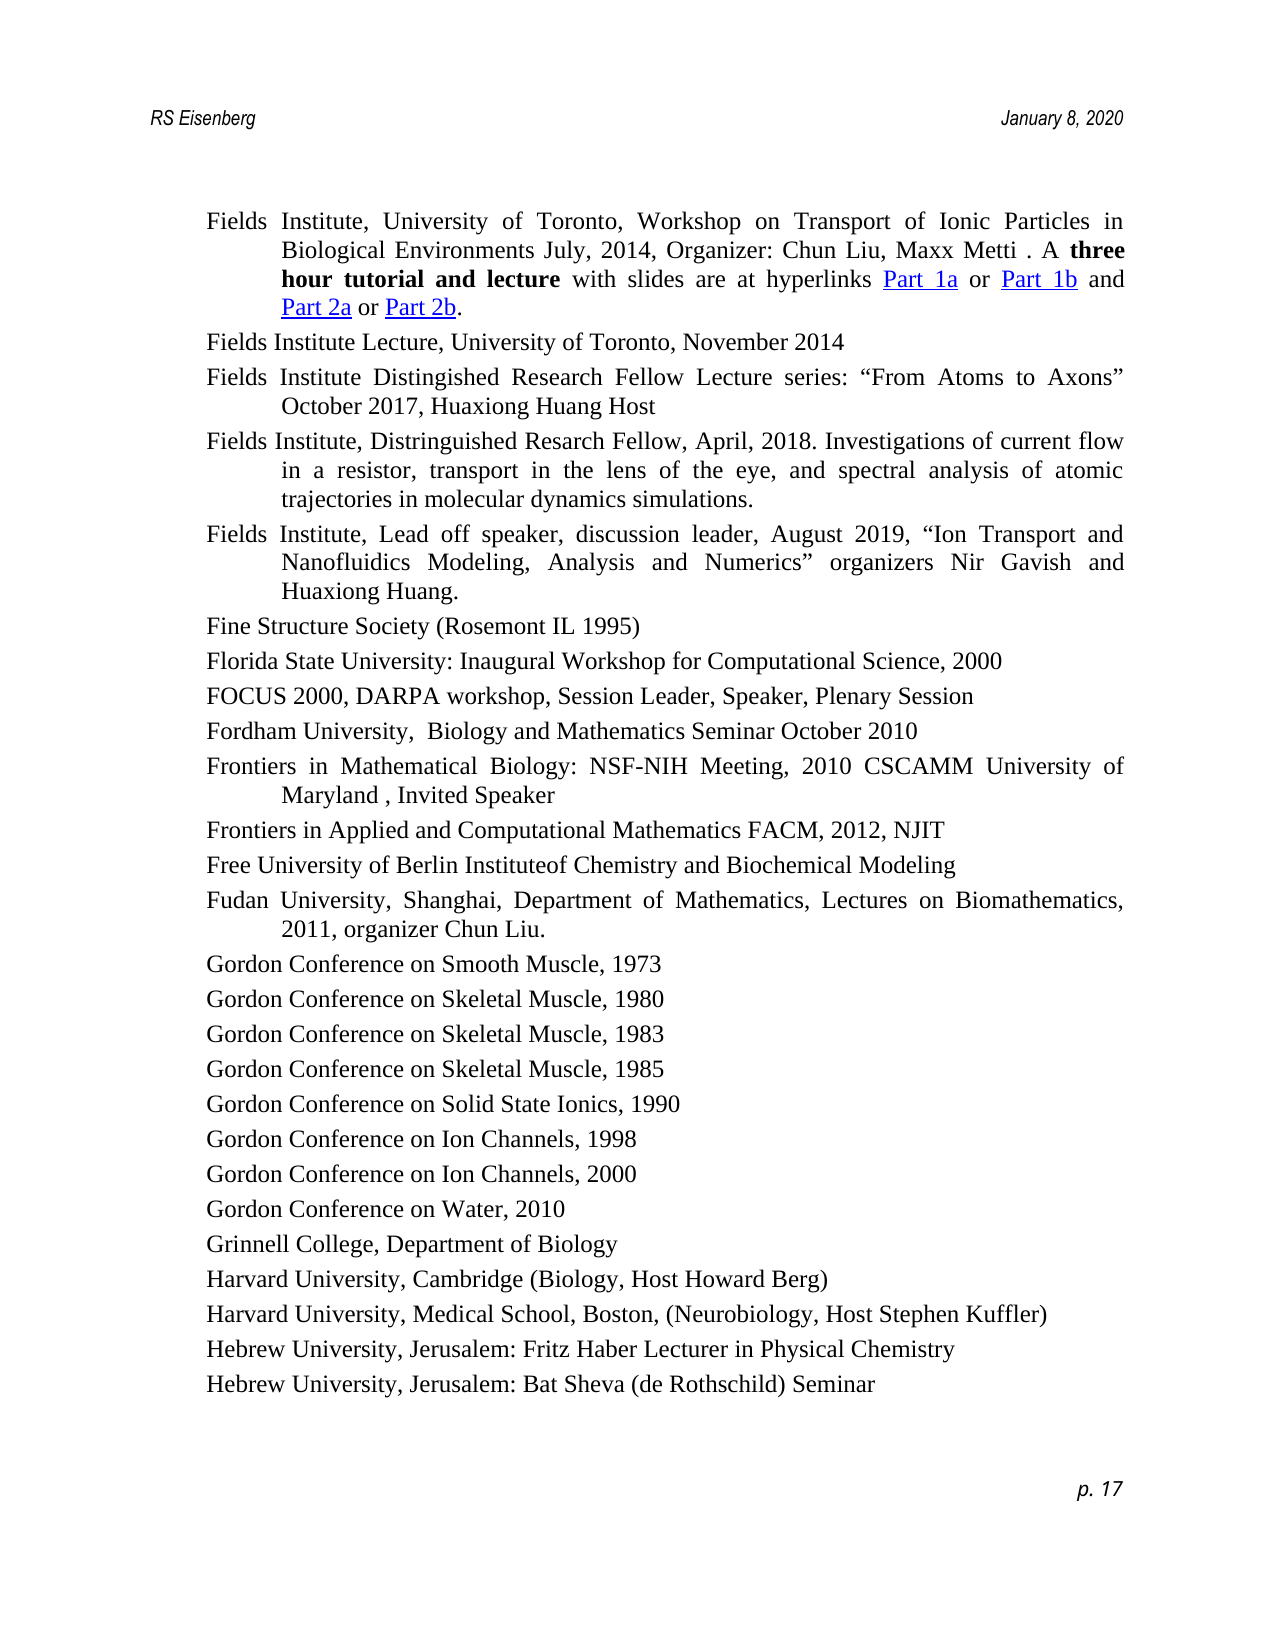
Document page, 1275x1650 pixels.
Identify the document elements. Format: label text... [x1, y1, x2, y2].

text Gordon Conference on Solid State Ionics, 1990 [206, 1089, 1125, 1117]
text Gordon Conference on Water, 2010 [206, 1194, 1125, 1222]
text Fordham University, Biology and Mathematics Seminar October 2010 [206, 716, 1125, 745]
text FOCUS 2000, DARPA workshop, Session Leader, Speaker, Plenary Session [206, 681, 1125, 710]
text Gordon Conference on Skeletal Muscle, 1985 [206, 1054, 1125, 1082]
text Florida State University: Inaugural Workshop for Computational Science, 2000 [206, 646, 1125, 675]
text Gordon Conference on Smooth Muscle, 1973 [206, 949, 1125, 977]
text Fields Institute, Lead off speaker, discussion leader, August 2019, “Ion Transport and Nanofluidics Modeling, Analysis and Numerics” organizers Nir Gavish and Huaxiong Huang. [206, 519, 1125, 605]
text Fudan University, Shanghai, Department of Mathematics, Lectures on Biomathematics, 2011, organizer Chun Liu. [206, 885, 1125, 942]
text Harvard University, Cambridge (Biology, Host Howard Berg) [206, 1264, 1125, 1292]
text Free University of Berlin Instituteof Chemistry and Biochemical Modeling [206, 850, 1125, 879]
text Frontiers in Applied and Computational Mathematics FACM, 2012, NJIT [206, 815, 1125, 844]
text Fine Structure Society (Rosemont IL 1995) [206, 611, 1125, 640]
text Fields Institute Distingished Research Fellow Lecture series: “From Atoms to Axons” October 2017, Huaxiong Huang Host [206, 362, 1125, 420]
text Fields Institute, Distringuished Resarch Fellow, April, 2018. Investigations of current flow in a resistor, transport in the lens of the eye, and spectral analysis of atomic trajectories in molecular dynamics simulations. [206, 426, 1125, 512]
text Hebrew University, Jerusalem: Fritz Haber Lecturer in Physical Chemistry [206, 1334, 1125, 1362]
text Gordon Conference on Skeletal Muscle, 1983 [206, 1019, 1125, 1047]
text Grinnell College, Department of Biology [206, 1229, 1125, 1257]
text Gordon Conference on Skeletal Muscle, 1980 [206, 984, 1125, 1012]
text Gordon Conference on Ion Channels, 1998 [206, 1124, 1125, 1152]
text Hebrew University, Jerusalem: Bat Sheva (de Rothschild) Seminar [206, 1369, 1125, 1397]
text Fields Institute, University of Toronto, Workshop on Transport of Ionic Particles in Biological Environments July, 2014, Organizer: Chun Liu, Maxx Metti . A three hour tutorial and lecture with slides are at hyperlinks Part 1a or Part 1b and Part 2a or Part 2b. [206, 206, 1125, 321]
text Harvard University, Medical School, Boston, (Neurobiology, Host Stephen Kuffler) [206, 1299, 1125, 1327]
text Frontiers in Mathematical Biology: NSF-NIH Meeting, 2010 CSCAMM University of Maryland , Invited Speaker [206, 751, 1125, 809]
text Fields Institute Lecture, University of Toronto, November 2014 [206, 327, 1125, 356]
text Gordon Conference on Ion Channels, 2000 [206, 1159, 1125, 1187]
